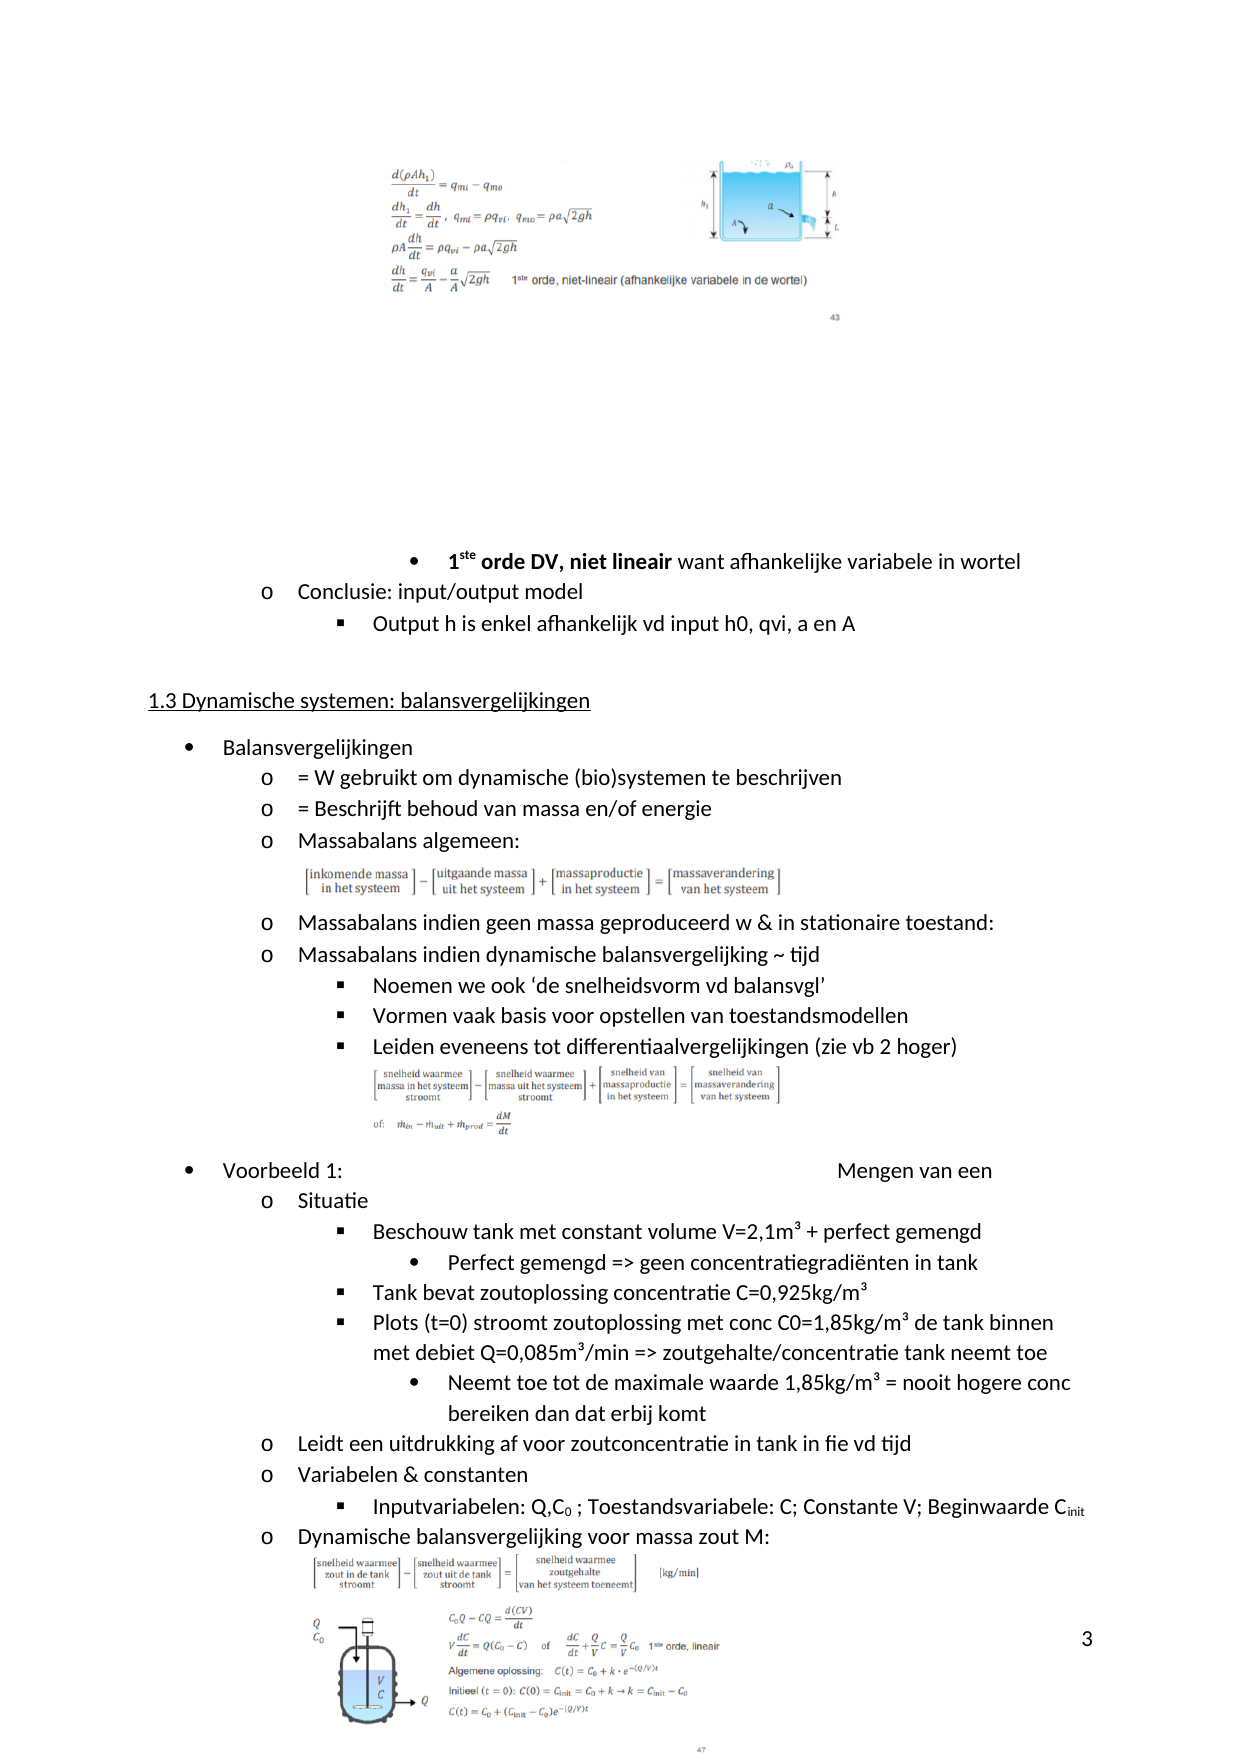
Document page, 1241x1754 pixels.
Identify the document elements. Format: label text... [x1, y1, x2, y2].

list Plots (t=0) stroomt zoutoplossing met conc C0=1,85kg/m³ de tank binnen met debiet Q=0,085m³/min => zoutgehalte/concentratie tank neemt toe [335, 1308, 1093, 1366]
list Vormen vaak basis voor opstellen van toestandsmodellen [335, 1002, 1093, 1030]
picture [297, 857, 841, 907]
picture [385, 160, 917, 332]
list Beschouw tank met constant volume V=2,1m³ + perfect gemengd [335, 1217, 1093, 1246]
list = W gebruikt om dynamische (bio)systemen te beschrijven [260, 763, 1093, 792]
list Massabalans indien dynamische balansvergelijking ~ tijd [260, 940, 1093, 969]
list Variabelen & constanten [260, 1460, 1093, 1489]
list Perfect gemengd => geen concentratiegradiënten in tank [410, 1248, 1093, 1276]
list Neemt toe tot de maximale waarde 1,85kg/m³ = nooit hogere conc bereiken dan dat erbij komt [410, 1368, 1093, 1427]
list Tank bevat zoutoplossing concentratie C=0,925kg/m³ [335, 1278, 1093, 1306]
list Dynamische balansvergelijking voor massa zout M: [260, 1522, 1093, 1551]
list Output h is enkel afhankelijk vd input h0, qvi, a en A [335, 609, 1093, 637]
list Inputvariabelen: Q,C0 ; Toestandsvariabele: C; Constante V; Beginwaarde Cinit [335, 1492, 1093, 1520]
list = Beschrijft behoud van massa en/of energie [260, 794, 1093, 823]
list Noemen we ook ‘de snelheidsvorm vd balansvgl’ [335, 971, 1093, 999]
list Voorbeeld 1: Mengen van een zoutoplossing (typevb) [185, 1156, 1093, 1184]
list Leiden eveneens tot differentiaalvergelijkingen (zie vb 2 hoger) [335, 1032, 1093, 1060]
list Situatie [260, 1186, 1093, 1215]
text 1.3 Dynamische systemen: balansvergelijkingen [148, 686, 1093, 714]
list Conclusie: input/output model [260, 577, 1093, 606]
list 1ste orde DV, niet lineair want afhankelijke variabele in wortel [410, 547, 1093, 575]
picture [307, 1551, 738, 1754]
picture [364, 1063, 819, 1144]
list Massabalans indien geen massa geproduceerd w & in stationaire toestand: [260, 908, 1093, 938]
list Massabalans algemeen: [260, 826, 1093, 855]
list Balansvergelijkingen [185, 733, 1093, 761]
list Leidt een uitdrukking af voor zoutconcentratie in tank in fie vd tijd [260, 1429, 1093, 1458]
